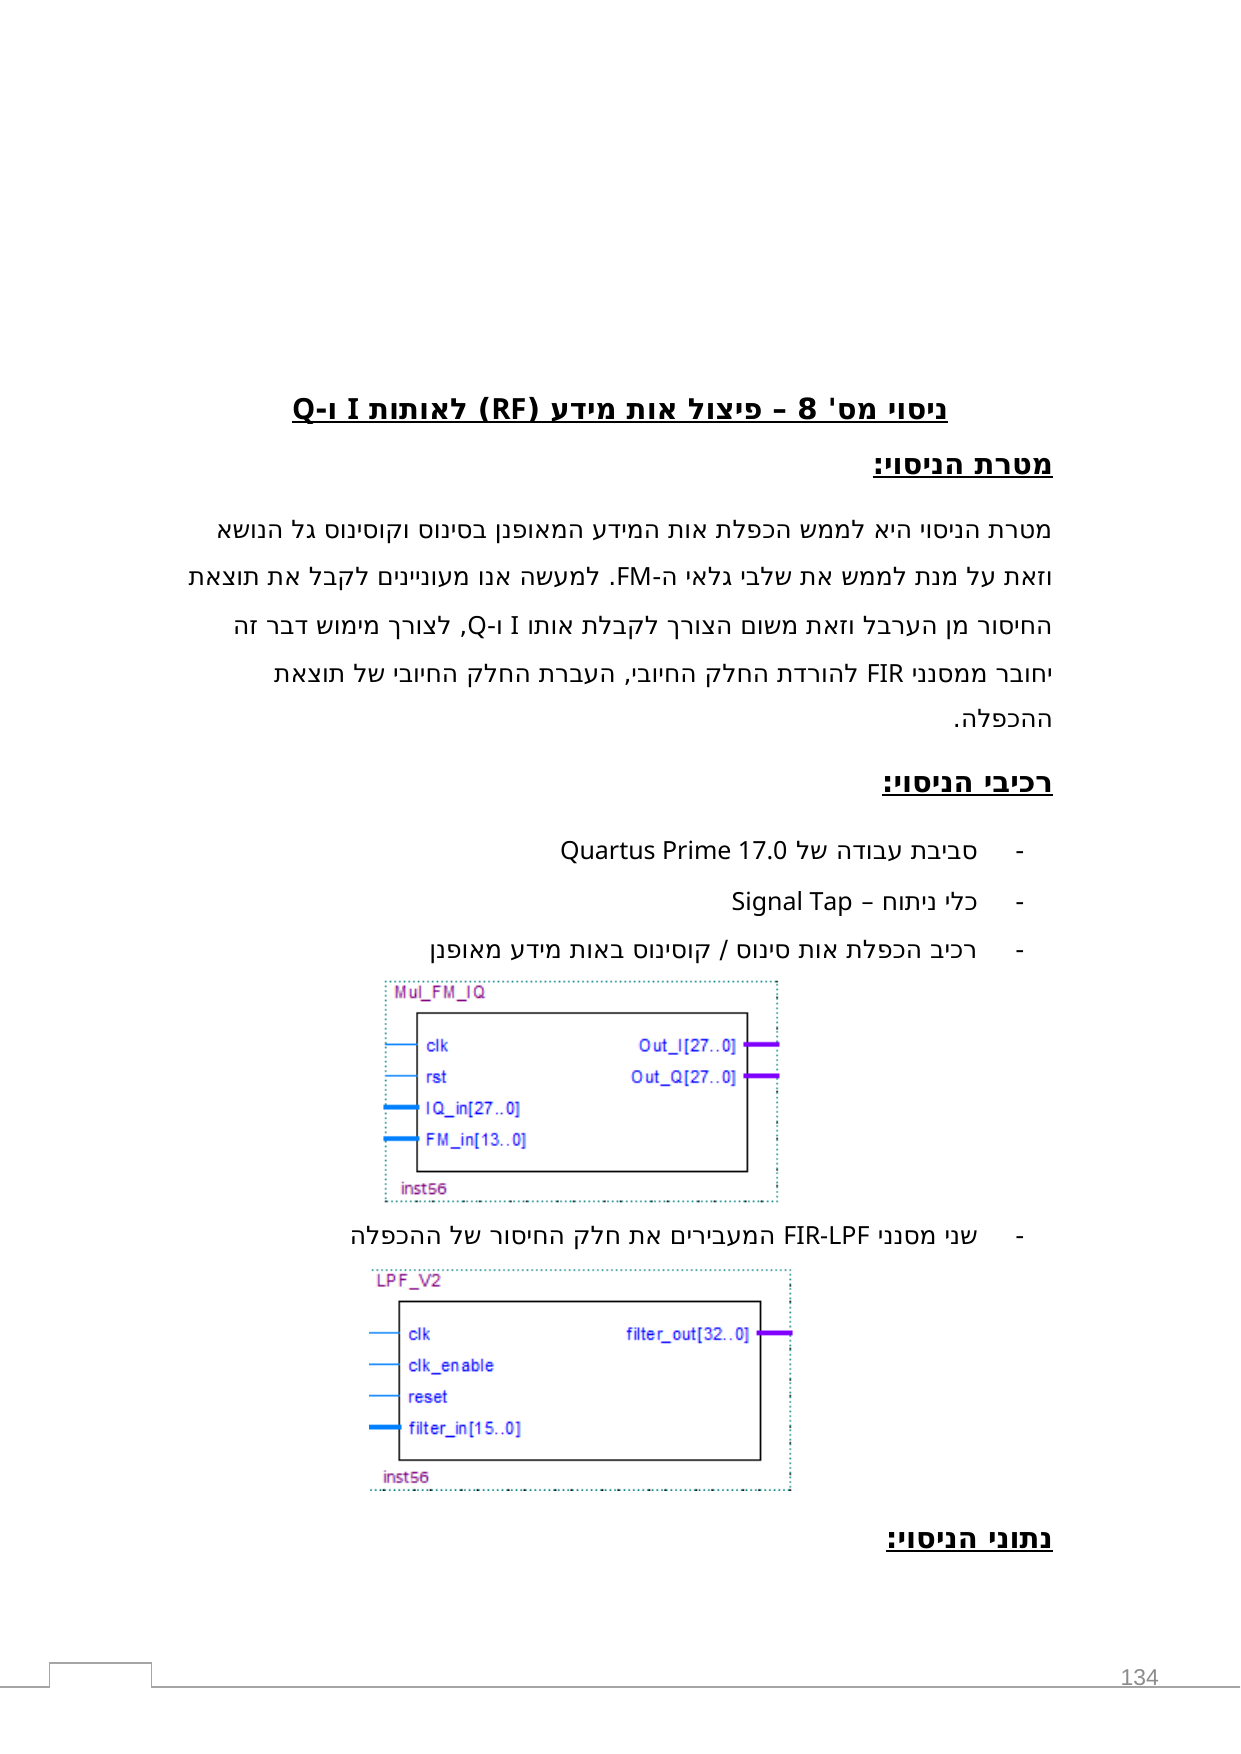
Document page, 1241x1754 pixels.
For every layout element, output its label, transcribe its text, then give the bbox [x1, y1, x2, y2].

text נתוני הניסוי: [187, 1521, 1053, 1555]
subtitle ניסוי מס' 8 – פיצול אות מידע (RF) לאותות I ו-Q [187, 388, 1053, 428]
list רכיב הכפלת אות סינוס / קוסינוס באות מידע מאופנן [187, 935, 1015, 964]
text רכיבי הניסוי: [187, 765, 1053, 799]
picture [379, 978, 786, 1204]
picture [369, 1268, 796, 1491]
list סביבת עבודה של Quartus Prime 17.0 [187, 833, 1015, 867]
list כלי ניתוח – Signal Tap [187, 884, 1015, 918]
text מטרת הניסוי: [187, 447, 1053, 481]
text מטרת הניסוי היא לממש הכפלת אות המידע המאופנן בסינוס וקוסינוס גל הנושא וזאת על מנת לממש את שלבי גלאי ה-FM. למעשה אנו מעוניינים לקבל את תוצאת החיסור מן הערבל וזאת משום הצורך לקבלת אותו I ו-Q, לצורך מימוש דבר זה יחובר ממסנני FIR להורדת החלק החיובי, העברת החלק החיובי של תוצאת ההכפלה. [187, 515, 1053, 734]
list שני מסנני FIR-LPF המעבירים את חלק החיסור של ההכפלה [187, 1218, 1015, 1252]
